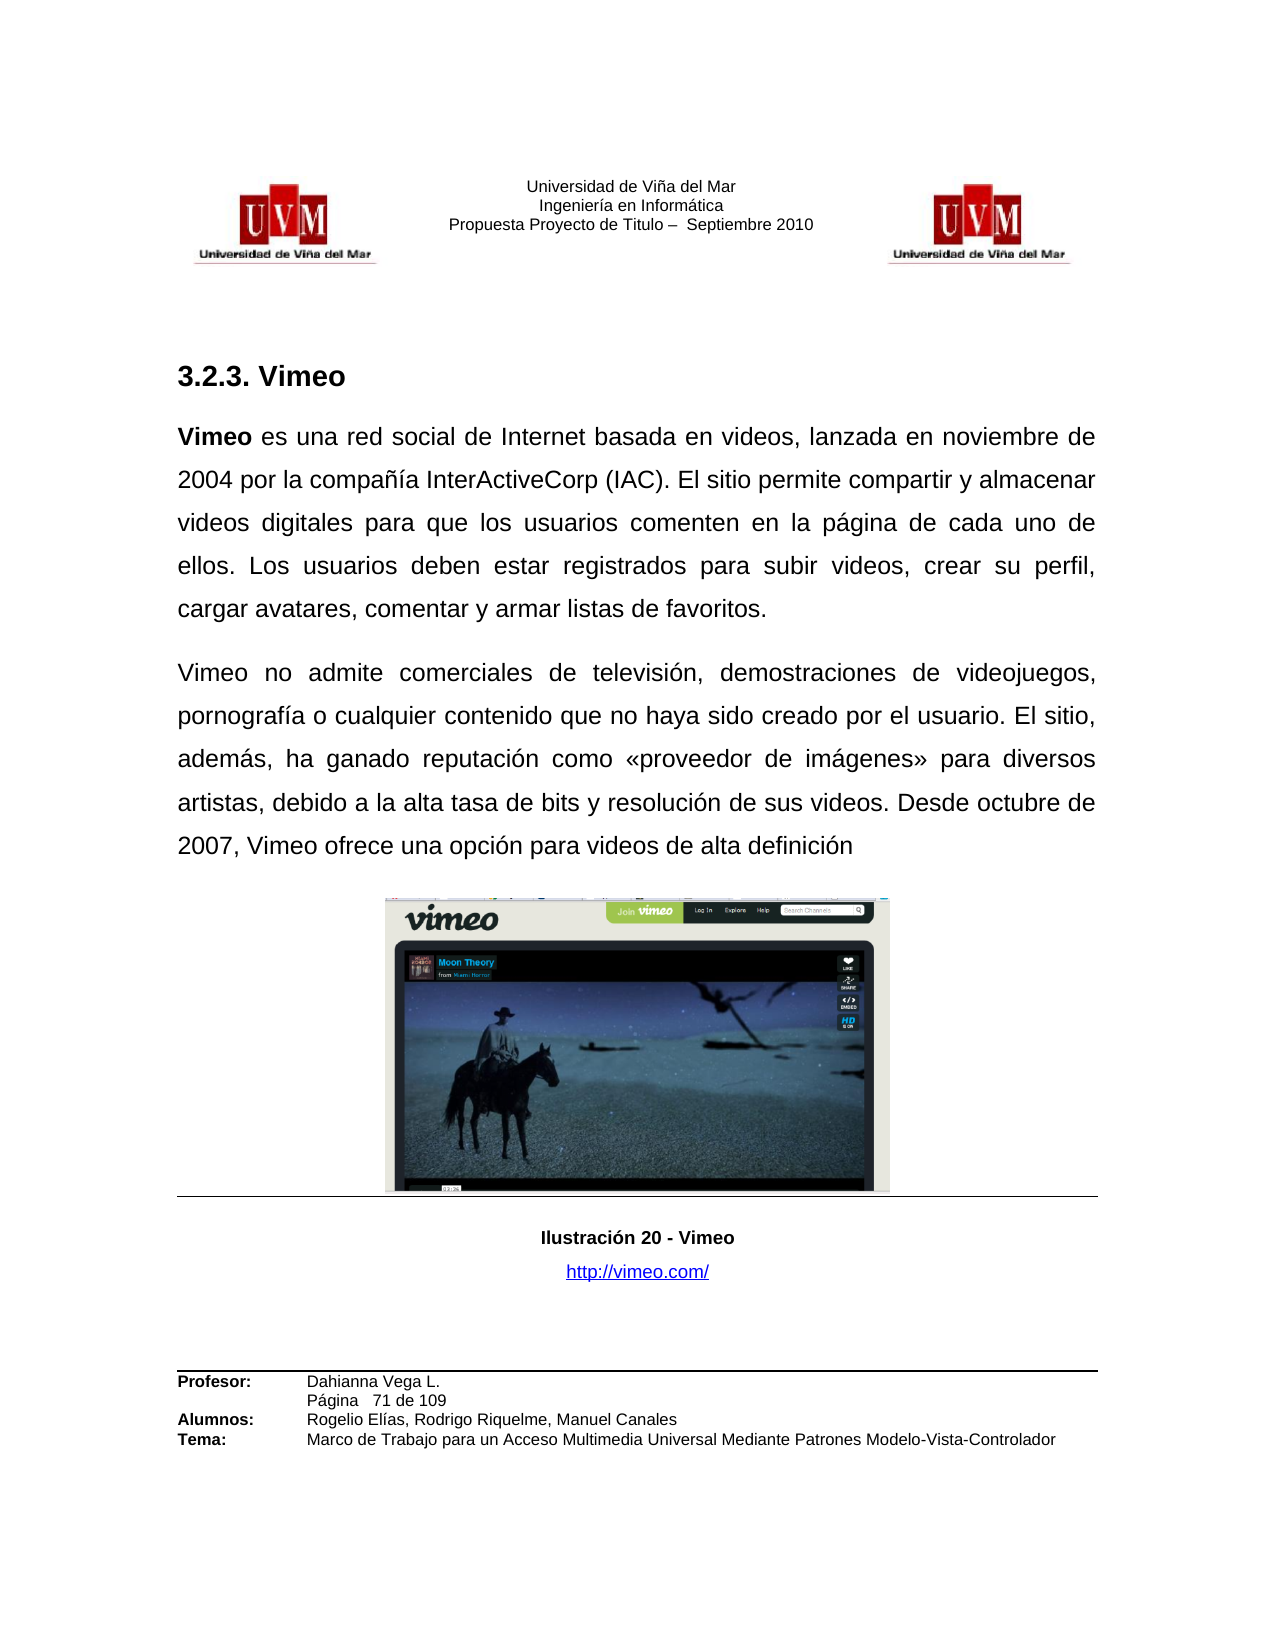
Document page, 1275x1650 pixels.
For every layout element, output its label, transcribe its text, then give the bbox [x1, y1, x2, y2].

text Ilustración 20 - Vimeo [177, 1226, 1098, 1248]
picture [385, 898, 890, 1194]
picture [871, 176, 1084, 267]
picture [177, 176, 390, 267]
text http://vimeo.com/ [177, 1261, 1098, 1282]
text Vimeo no admite comerciales de televisión, demostraciones de videojuegos, pornografía o cualquier contenido que no haya sido creado por el usuario. El sitio, además, ha ganado reputación como «proveedor de imágenes» para diversos artistas, debido a la alta tasa de bits y resolución de sus videos. Desde octubre de 2007, Vimeo ofrece una opción para videos de alta definición [177, 658, 1098, 859]
text Vimeo es una red social de Internet basada en videos, lanzada en noviembre de 2004 por la compañía InterActiveCorp (IAC). El sitio permite compartir y almacenar videos digitales para que los usuarios comenten en la página de cada uno de ellos. Los usuarios deben estar registrados para subir videos, crear su perfil, cargar avatares, comentar y armar listas de favoritos. [177, 422, 1098, 623]
subtitle 3.2.3. Vimeo [177, 359, 1098, 392]
